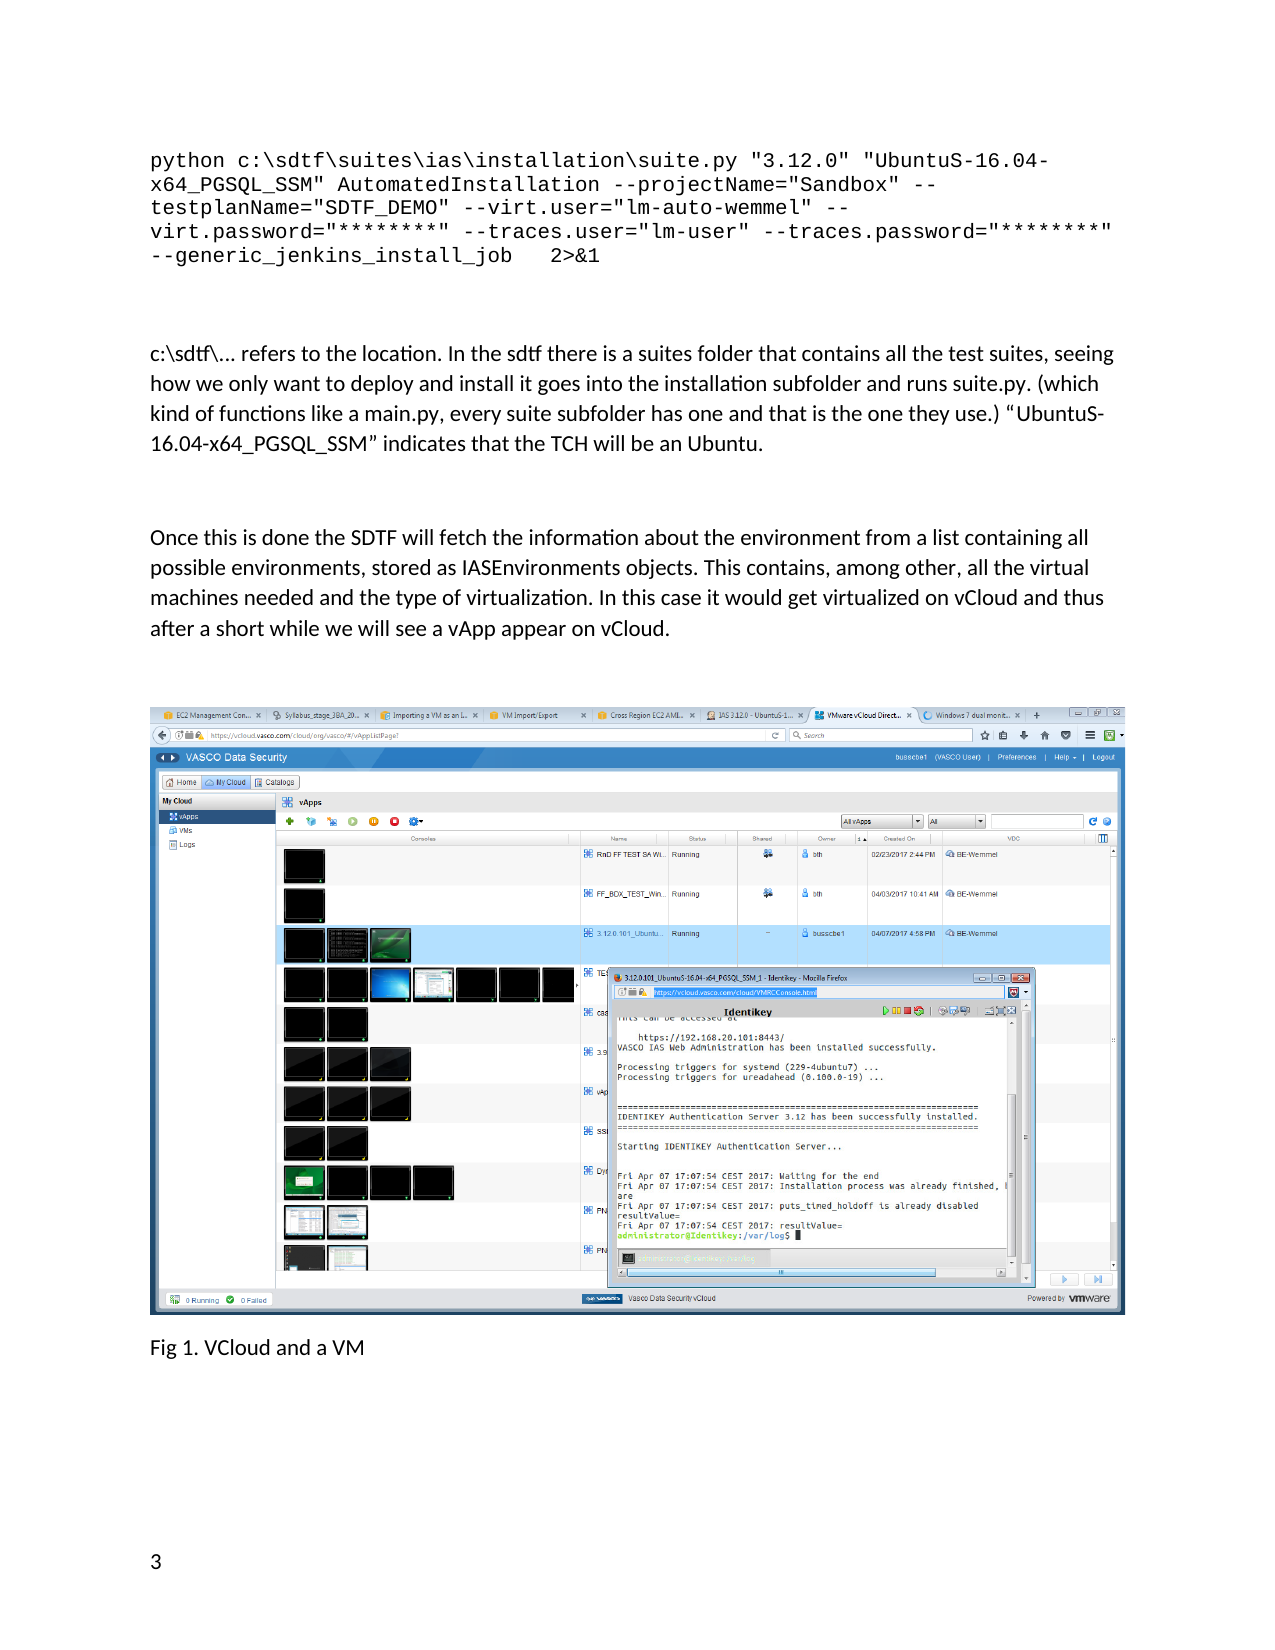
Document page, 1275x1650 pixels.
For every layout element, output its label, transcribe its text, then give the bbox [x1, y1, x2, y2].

text Fig 1. VCloud and a VM [150, 1333, 1125, 1361]
text python c:\sdtf\suites\ias\installation\suite.py "3.12.0" "UbuntuS-16.04-x64_PGSQL_SSM" AutomatedInstallation --projectName="Sandbox" --testplanName="SDTF_DEMO" --virt.user="lm-auto-wemmel" --virt.password="********" --traces.user="lm-user" --traces.password="********" --generic_jenkins_install_job 2>&1 [150, 150, 1125, 268]
picture [150, 707, 1125, 1315]
text c:\sdtf\... refers to the location. In the sdtf there is a suites folder that contains all the test suites, seeing how we only want to deploy and install it goes into the installation subfolder and runs suite.py. (which kind of functions like a main.py, every suite subfolder has one and that is the one they use.) “UbuntuS-16.04-x64_PGSQL_SSM” indicates that the TCH will be an Ubuntu. [150, 339, 1125, 457]
text Once this is done the SDTF will fetch the information about the environment from a list containing all possible environments, stored as IASEnvironments objects. This contains, among other, all the virtual machines needed and the type of virtualization. In this case it would get virtualized on vCloud and thus after a short while we will see a vApp appear on vCloud. [150, 523, 1125, 642]
